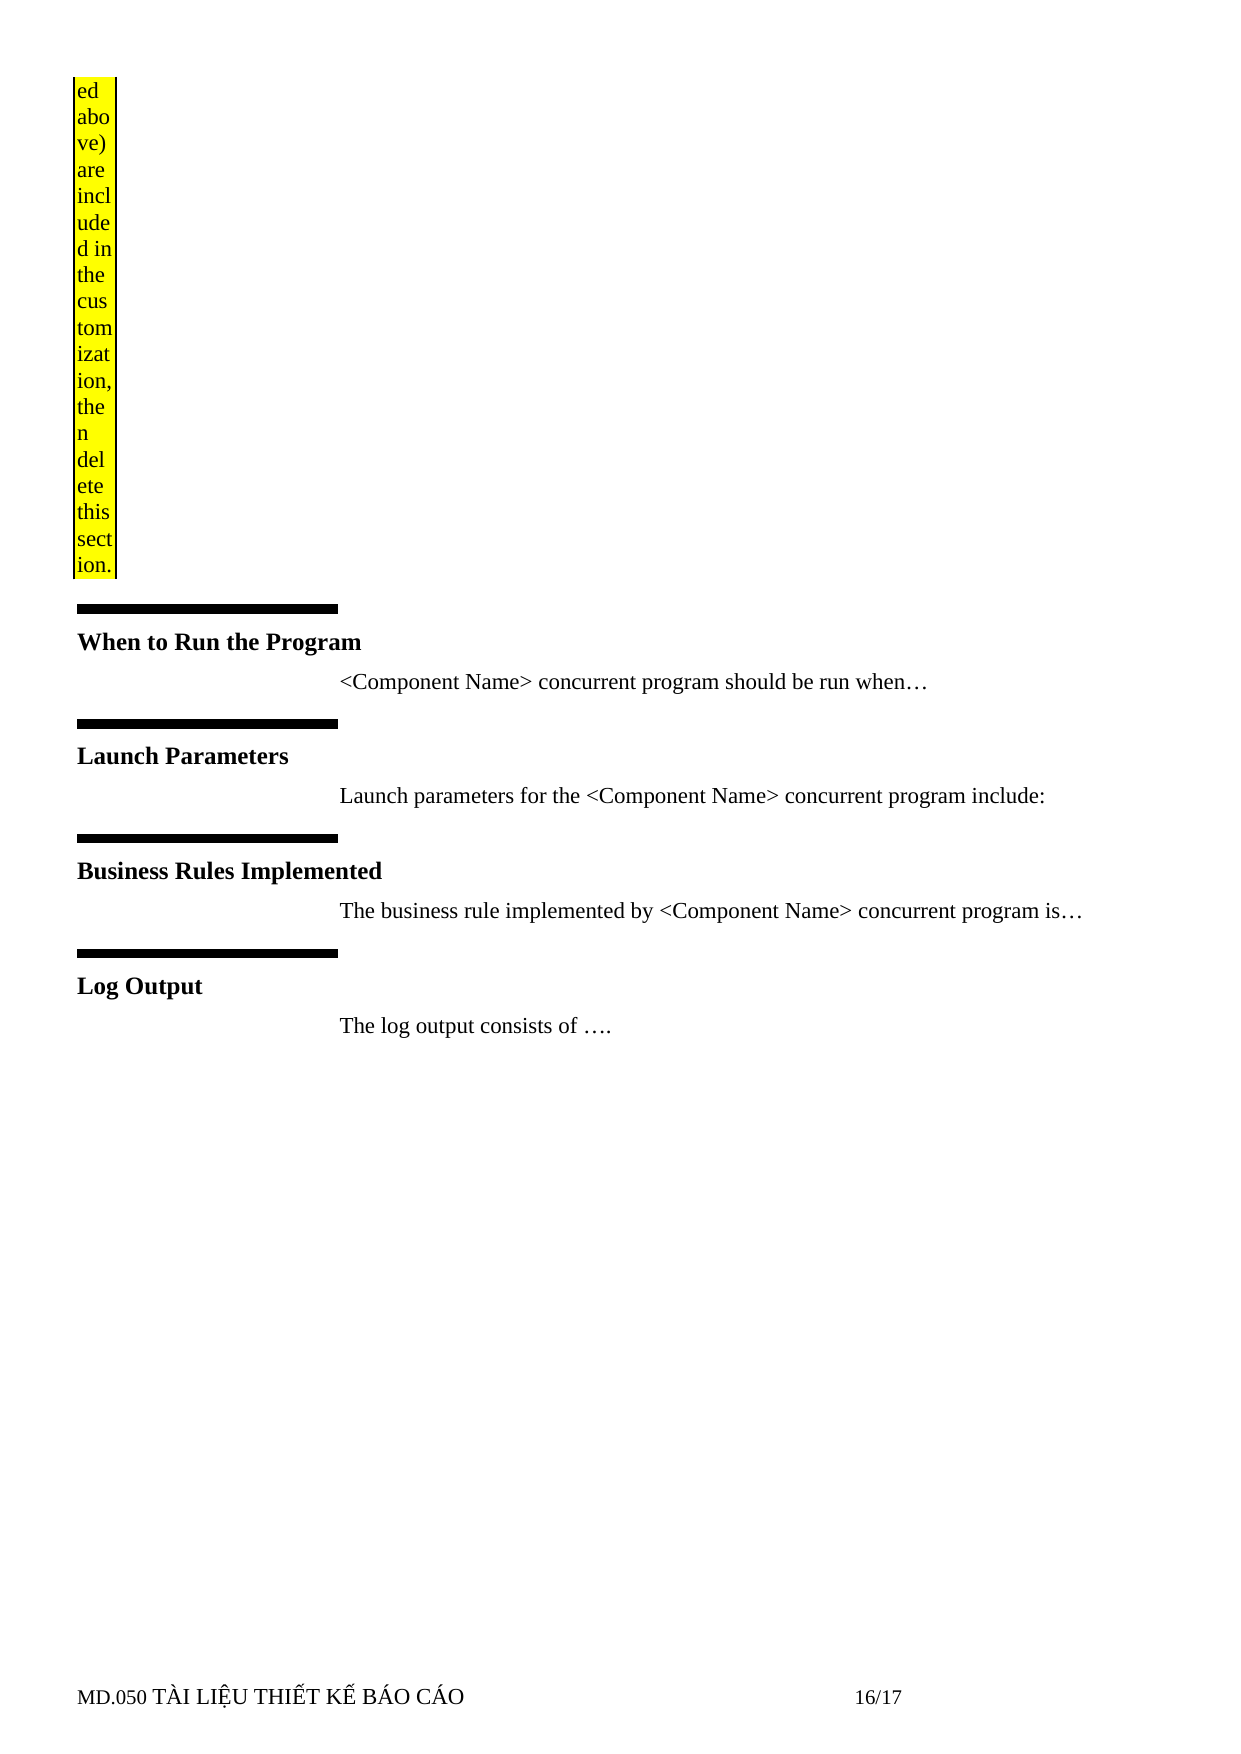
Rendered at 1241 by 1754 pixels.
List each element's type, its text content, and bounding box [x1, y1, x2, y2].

text The log output consists of …. [339, 1012, 1163, 1038]
subtitle Business Rules Implemented [77, 856, 1163, 885]
text The business rule implemented by <Component Name> concurrent program is… [339, 897, 1163, 924]
text Launch parameters for the <Component Name> concurrent program include: [339, 783, 1163, 809]
subtitle Launch Parameters [77, 741, 1163, 770]
subtitle When to Run the Program [77, 627, 1163, 655]
subtitle Log Output [77, 971, 1163, 999]
text <Component Name> concurrent program should be run when… [339, 668, 1163, 694]
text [75, 77, 115, 579]
